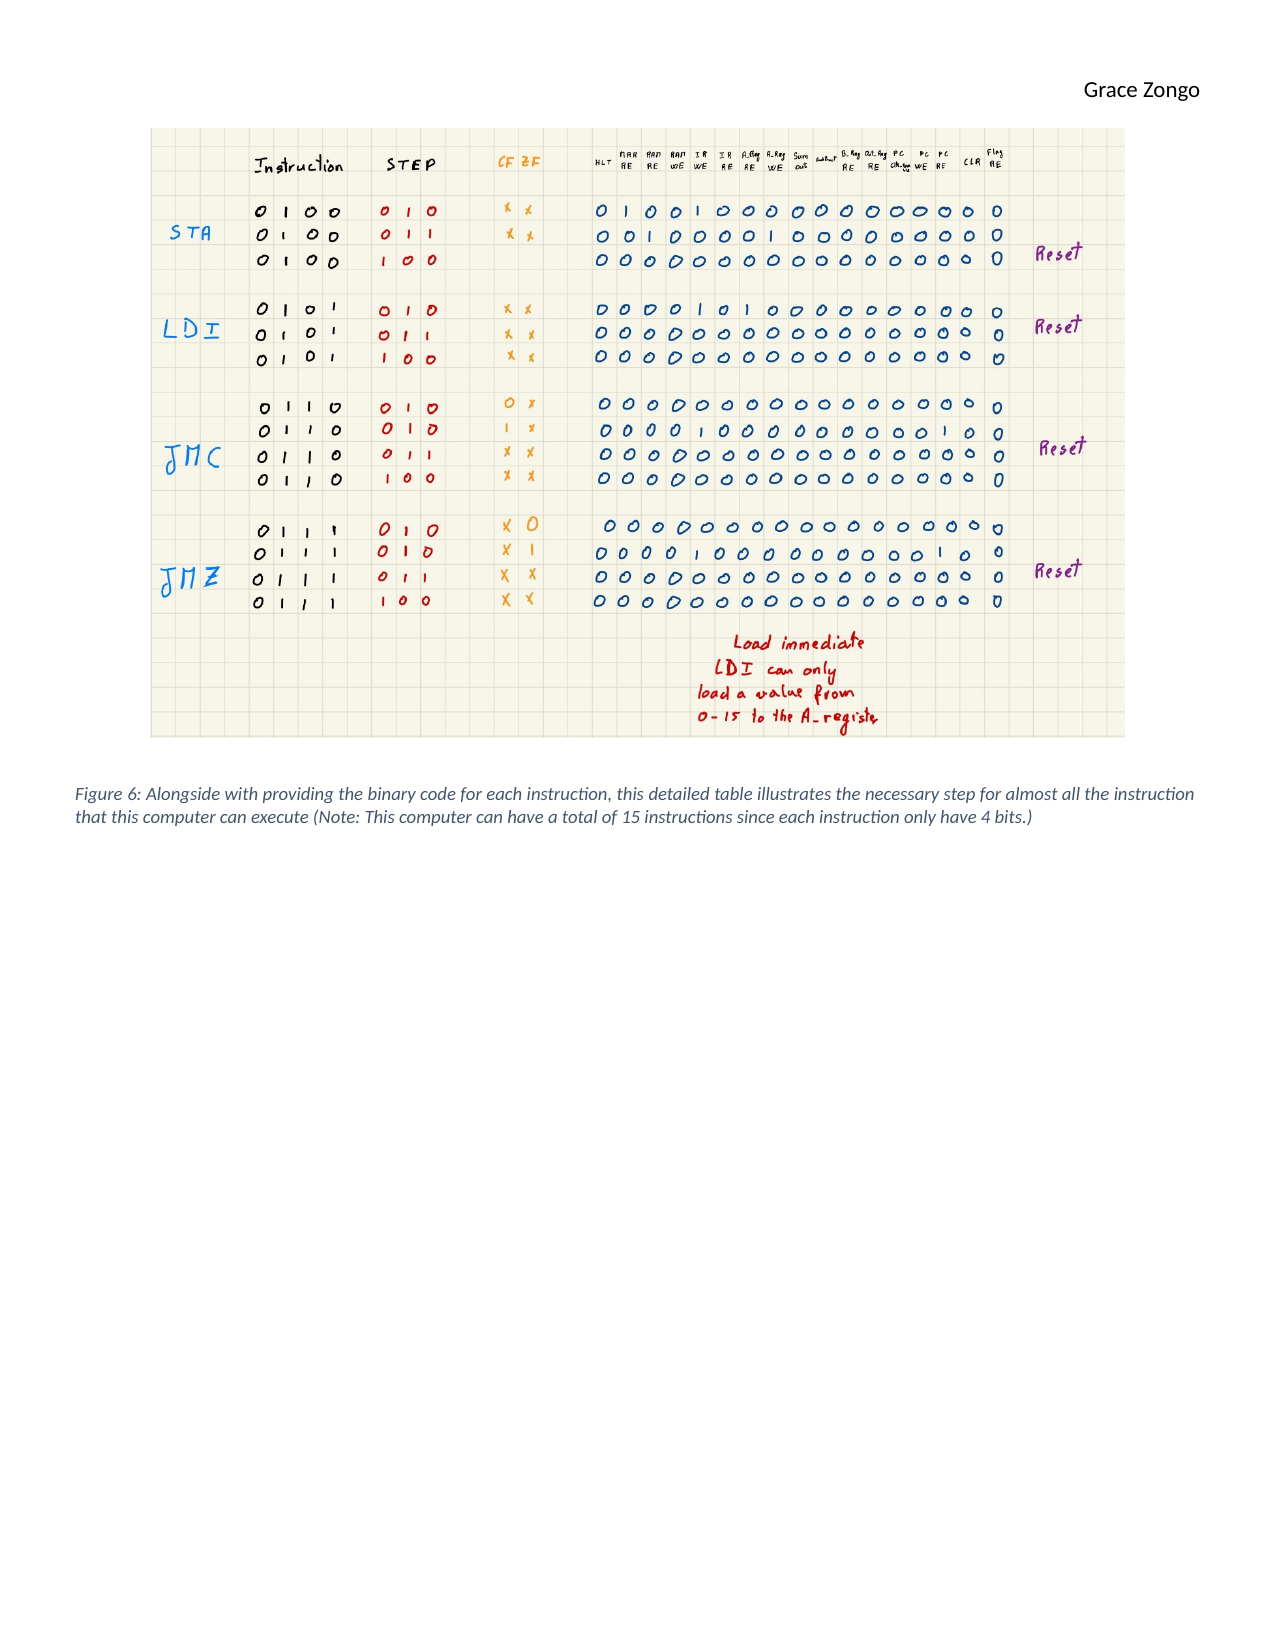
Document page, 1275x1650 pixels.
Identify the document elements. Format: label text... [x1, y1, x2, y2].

picture [150, 128, 1125, 738]
